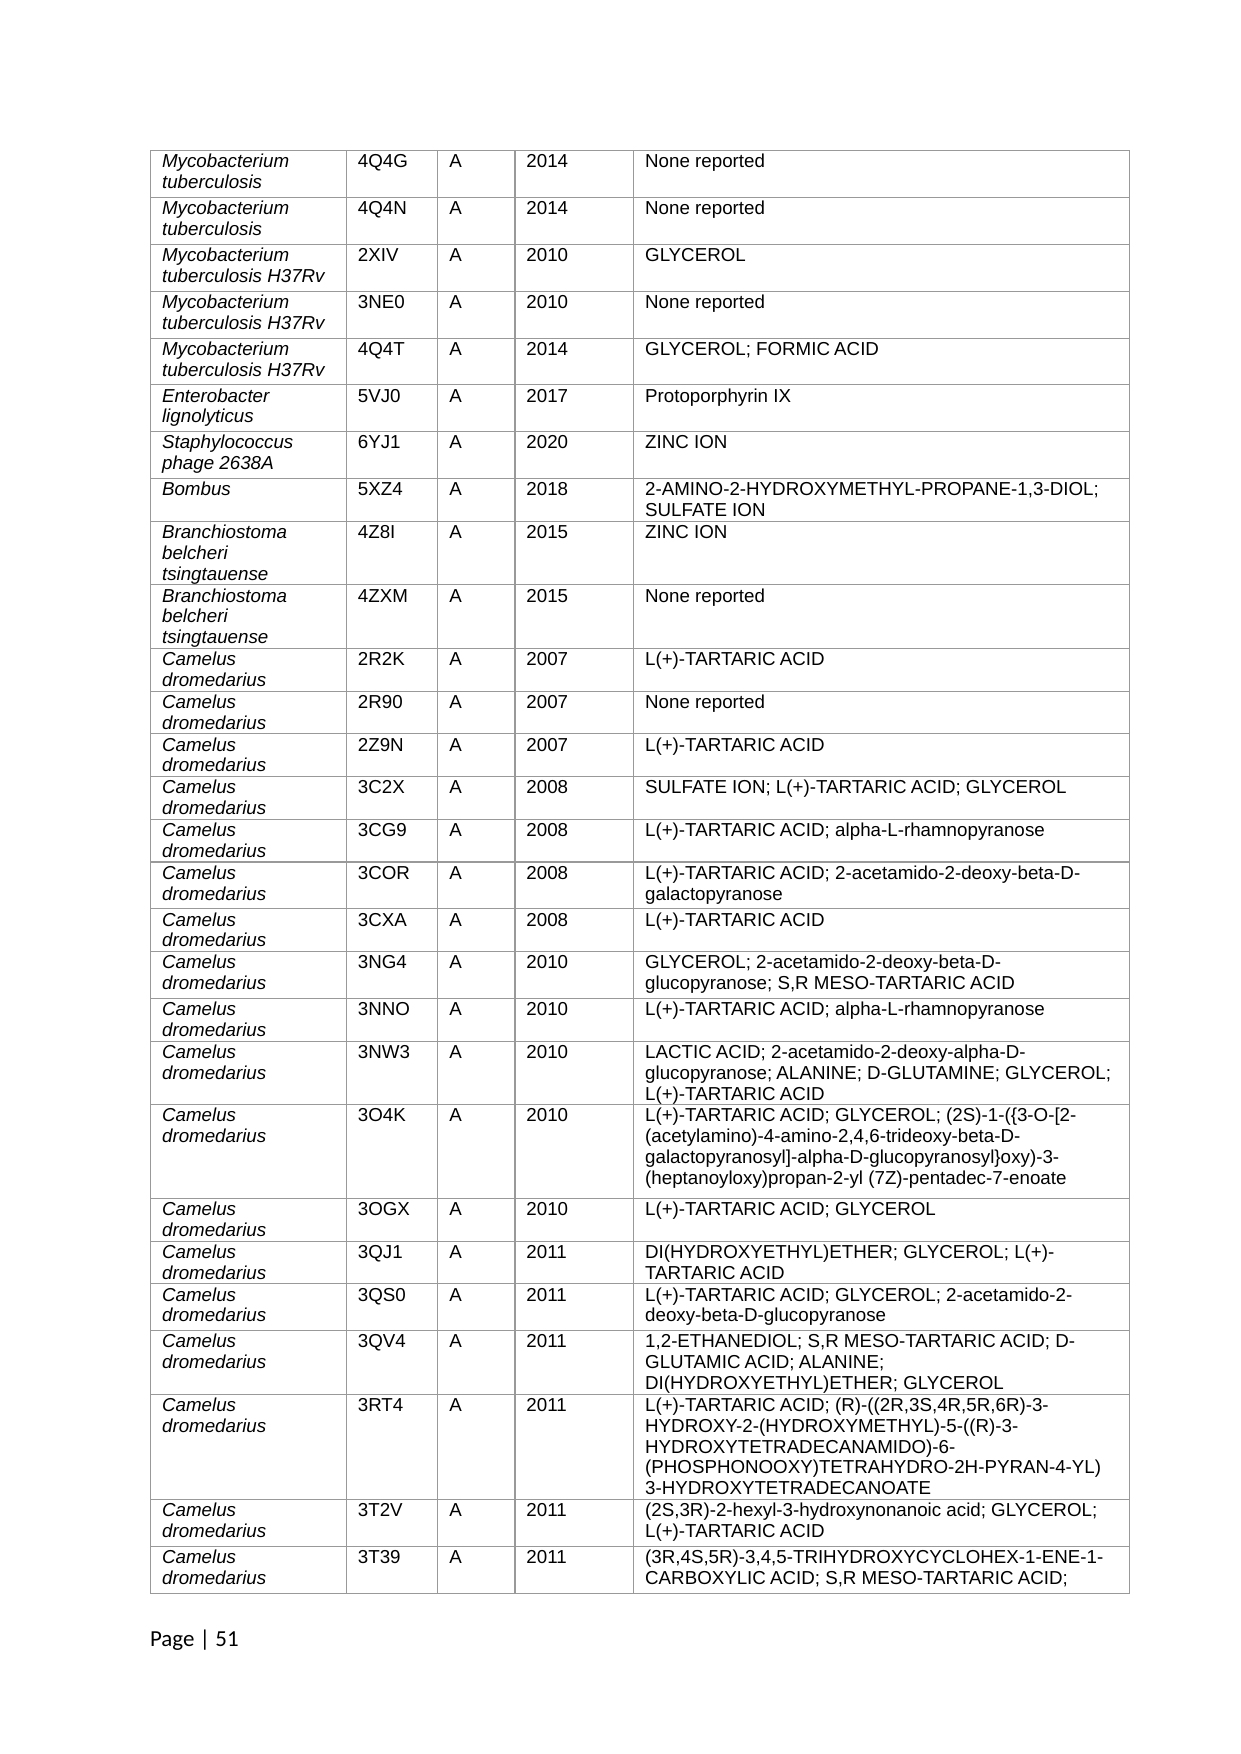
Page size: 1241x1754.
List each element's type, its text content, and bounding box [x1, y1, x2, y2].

table_cell None reported [634, 198, 1129, 244]
table_cell Staphylococcus phage 2638A [151, 432, 346, 478]
table_cell Enterobacter lignolyticus [151, 385, 346, 431]
table_cell 3T2V [347, 1500, 437, 1546]
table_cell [634, 1547, 1129, 1593]
table_cell Branchiostoma belcheri tsingtauense [151, 585, 346, 648]
table_cell A [438, 585, 514, 648]
table_cell A [438, 999, 514, 1041]
table_cell A [438, 909, 514, 951]
table_cell 2R2K [347, 649, 437, 691]
table_cell Camelus dromedarius [151, 863, 346, 908]
table_cell (2S,3R)-2-hexyl-3-hydroxynonanoic acid; GLYCEROL; L(+)-TARTARIC ACID [634, 1500, 1129, 1546]
table_cell Camelus dromedarius [151, 1395, 346, 1499]
table_cell Camelus dromedarius [151, 1199, 346, 1241]
table_cell Camelus dromedarius [151, 952, 346, 998]
table_cell A [438, 1547, 514, 1593]
table_cell 2008 [516, 777, 633, 819]
table_cell Camelus dromedarius [151, 820, 346, 861]
table_cell None reported [634, 292, 1129, 337]
table_cell 2011 [516, 1242, 633, 1283]
table_cell 2011 [516, 1500, 633, 1546]
table_cell A [438, 1105, 514, 1198]
table_cell ZINC ION [634, 522, 1129, 584]
table_cell 2015 [516, 585, 633, 648]
table_cell ZINC ION [634, 432, 1129, 478]
table_cell 5VJ0 [347, 385, 437, 431]
table_cell 2008 [516, 820, 633, 861]
table_cell 3C2X [347, 777, 437, 819]
table_cell A [438, 1331, 514, 1394]
table_cell 2018 [516, 479, 633, 521]
table_cell 3NW3 [347, 1042, 437, 1104]
table_cell 5XZ4 [347, 479, 437, 521]
table_cell A [438, 1199, 514, 1241]
table_cell None reported [634, 151, 1129, 197]
table_cell L(+)-TARTARIC ACID [634, 734, 1129, 776]
table_cell 2008 [516, 909, 633, 951]
table_cell Camelus dromedarius [151, 777, 346, 819]
table_cell Camelus dromedarius [151, 999, 346, 1041]
table_cell 3QS0 [347, 1284, 437, 1330]
table_cell 2-AMINO-2-HYDROXYMETHYL-PROPANE-1,3-DIOL; SULFATE ION [634, 479, 1129, 521]
table_cell 2020 [516, 432, 633, 478]
table_cell L(+)-TARTARIC ACID [634, 649, 1129, 691]
table_cell 2010 [516, 1199, 633, 1241]
table_cell L(+)-TARTARIC ACID; alpha-L-rhamnopyranose [634, 999, 1129, 1041]
table_cell 4Q4N [347, 198, 437, 244]
table_cell L(+)-TARTARIC ACID [634, 909, 1129, 951]
table_cell 3CG9 [347, 820, 437, 861]
table_cell L(+)-TARTARIC ACID; (R)-((2R,3S,4R,5R,6R)-3-HYDROXY-2-(HYDROXYMETHYL)-5-((R)-3-HYDROXYTETRADECANAMIDO)-6-(PHOSPHONOOXY)TETRAHYDRO-2H-PYRAN-4-YL) 3-HYDROXYTETRADECANOATE [634, 1395, 1129, 1499]
table_cell 3NG4 [347, 952, 437, 998]
table_cell Camelus dromedarius [151, 1500, 346, 1546]
table_cell A [438, 952, 514, 998]
table_cell 3COR [347, 863, 437, 908]
table_cell Camelus dromedarius [151, 649, 346, 691]
table_cell SULFATE ION; L(+)-TARTARIC ACID; GLYCEROL [634, 777, 1129, 819]
table_cell 2015 [516, 522, 633, 584]
table_cell 2010 [516, 1042, 633, 1104]
table_cell 2007 [516, 734, 633, 776]
table_cell Camelus dromedarius [151, 909, 346, 951]
table_cell 2XIV [347, 245, 437, 291]
table_cell Protoporphyrin IX [634, 385, 1129, 431]
table_cell A [438, 385, 514, 431]
table_cell 2010 [516, 292, 633, 337]
table_cell Mycobacterium tuberculosis H37Rv [151, 292, 346, 337]
table_cell Camelus dromedarius [151, 1547, 346, 1593]
table_cell L(+)-TARTARIC ACID; 2-acetamido-2-deoxy-beta-D-galactopyranose [634, 863, 1129, 908]
table_cell A [438, 522, 514, 584]
table_cell Camelus dromedarius [151, 1105, 346, 1198]
table_cell 4Q4T [347, 339, 437, 384]
table_cell L(+)-TARTARIC ACID; alpha-L-rhamnopyranose [634, 820, 1129, 861]
table_cell 2010 [516, 952, 633, 998]
table_cell 2010 [516, 1105, 633, 1198]
table_cell 3QV4 [347, 1331, 437, 1394]
table_cell Camelus dromedarius [151, 734, 346, 776]
table_cell 4Z8I [347, 522, 437, 584]
table_cell Camelus dromedarius [151, 692, 346, 733]
table_cell Branchiostoma belcheri tsingtauense [151, 522, 346, 584]
table_cell L(+)-TARTARIC ACID; GLYCEROL [634, 1199, 1129, 1241]
table_cell Camelus dromedarius [151, 1042, 346, 1104]
table_cell Mycobacterium tuberculosis H37Rv [151, 339, 346, 384]
table_cell L(+)-TARTARIC ACID; GLYCEROL; (2S)-1-({3-O-[2-(acetylamino)-4-amino-2,4,6-trideoxy-beta-D-galactopyranosyl]-alpha-D-glucopyranosyl}oxy)-3-(heptanoyloxy)propan-2-yl (7Z)-pentadec-7-enoate [634, 1105, 1129, 1198]
table_cell 2014 [516, 339, 633, 384]
table_cell 2014 [516, 151, 633, 197]
table_cell A [438, 734, 514, 776]
table_cell Mycobacterium tuberculosis H37Rv [151, 245, 346, 291]
table_cell A [438, 1042, 514, 1104]
table_cell 3CXA [347, 909, 437, 951]
table_cell A [438, 339, 514, 384]
table_cell 2017 [516, 385, 633, 431]
table_cell 2008 [516, 863, 633, 908]
table_cell 4Q4G [347, 151, 437, 197]
table_cell 2007 [516, 692, 633, 733]
table_cell 3O4K [347, 1105, 437, 1198]
table_cell Bombus [151, 479, 346, 521]
table_cell 2010 [516, 245, 633, 291]
table_cell A [438, 479, 514, 521]
table_cell GLYCEROL; FORMIC ACID [634, 339, 1129, 384]
table_cell 1,2-ETHANEDIOL; S,R MESO-TARTARIC ACID; D-GLUTAMIC ACID; ALANINE; DI(HYDROXYETHYL)ETHER; GLYCEROL [634, 1331, 1129, 1394]
table_cell L(+)-TARTARIC ACID; GLYCEROL; 2-acetamido-2-deoxy-beta-D-glucopyranose [634, 1284, 1129, 1330]
table_cell None reported [634, 692, 1129, 733]
table_cell 6YJ1 [347, 432, 437, 478]
table_cell A [438, 1500, 514, 1546]
table_cell A [438, 692, 514, 733]
table_cell DI(HYDROXYETHYL)ETHER; GLYCEROL; L(+)-TARTARIC ACID [634, 1242, 1129, 1283]
table_cell GLYCEROL [634, 245, 1129, 291]
table_cell A [438, 198, 514, 244]
table_cell 2Z9N [347, 734, 437, 776]
table_cell Mycobacterium tuberculosis [151, 198, 346, 244]
table_cell 2014 [516, 198, 633, 244]
table_cell A [438, 777, 514, 819]
table_cell Camelus dromedarius [151, 1284, 346, 1330]
table_cell A [438, 1284, 514, 1330]
table_cell 2R90 [347, 692, 437, 733]
table_cell 3QJ1 [347, 1242, 437, 1283]
table_cell A [438, 151, 514, 197]
table_cell 3T39 [347, 1547, 437, 1593]
table_cell A [438, 820, 514, 861]
table_cell 3NNO [347, 999, 437, 1041]
table_cell 2011 [516, 1395, 633, 1499]
table_cell Camelus dromedarius [151, 1242, 346, 1283]
table_cell A [438, 292, 514, 337]
table_cell 2007 [516, 649, 633, 691]
table_cell LACTIC ACID; 2-acetamido-2-deoxy-alpha-D-glucopyranose; ALANINE; D-GLUTAMINE; GLYCEROL; L(+)-TARTARIC ACID [634, 1042, 1129, 1104]
table_cell 2011 [516, 1547, 633, 1593]
table_cell Camelus dromedarius [151, 1331, 346, 1394]
table_cell A [438, 1395, 514, 1499]
table_cell 2011 [516, 1284, 633, 1330]
table_cell 4ZXM [347, 585, 437, 648]
table_cell A [438, 863, 514, 908]
table_cell A [438, 1242, 514, 1283]
table_cell 2011 [516, 1331, 633, 1394]
table_cell A [438, 432, 514, 478]
table_cell 3RT4 [347, 1395, 437, 1499]
table_cell A [438, 245, 514, 291]
table_cell 3NE0 [347, 292, 437, 337]
table_cell 3OGX [347, 1199, 437, 1241]
table_cell None reported [634, 585, 1129, 648]
table_cell GLYCEROL; 2-acetamido-2-deoxy-beta-D-glucopyranose; S,R MESO-TARTARIC ACID [634, 952, 1129, 998]
table_cell A [438, 649, 514, 691]
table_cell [151, 151, 346, 197]
table_cell 2010 [516, 999, 633, 1041]
